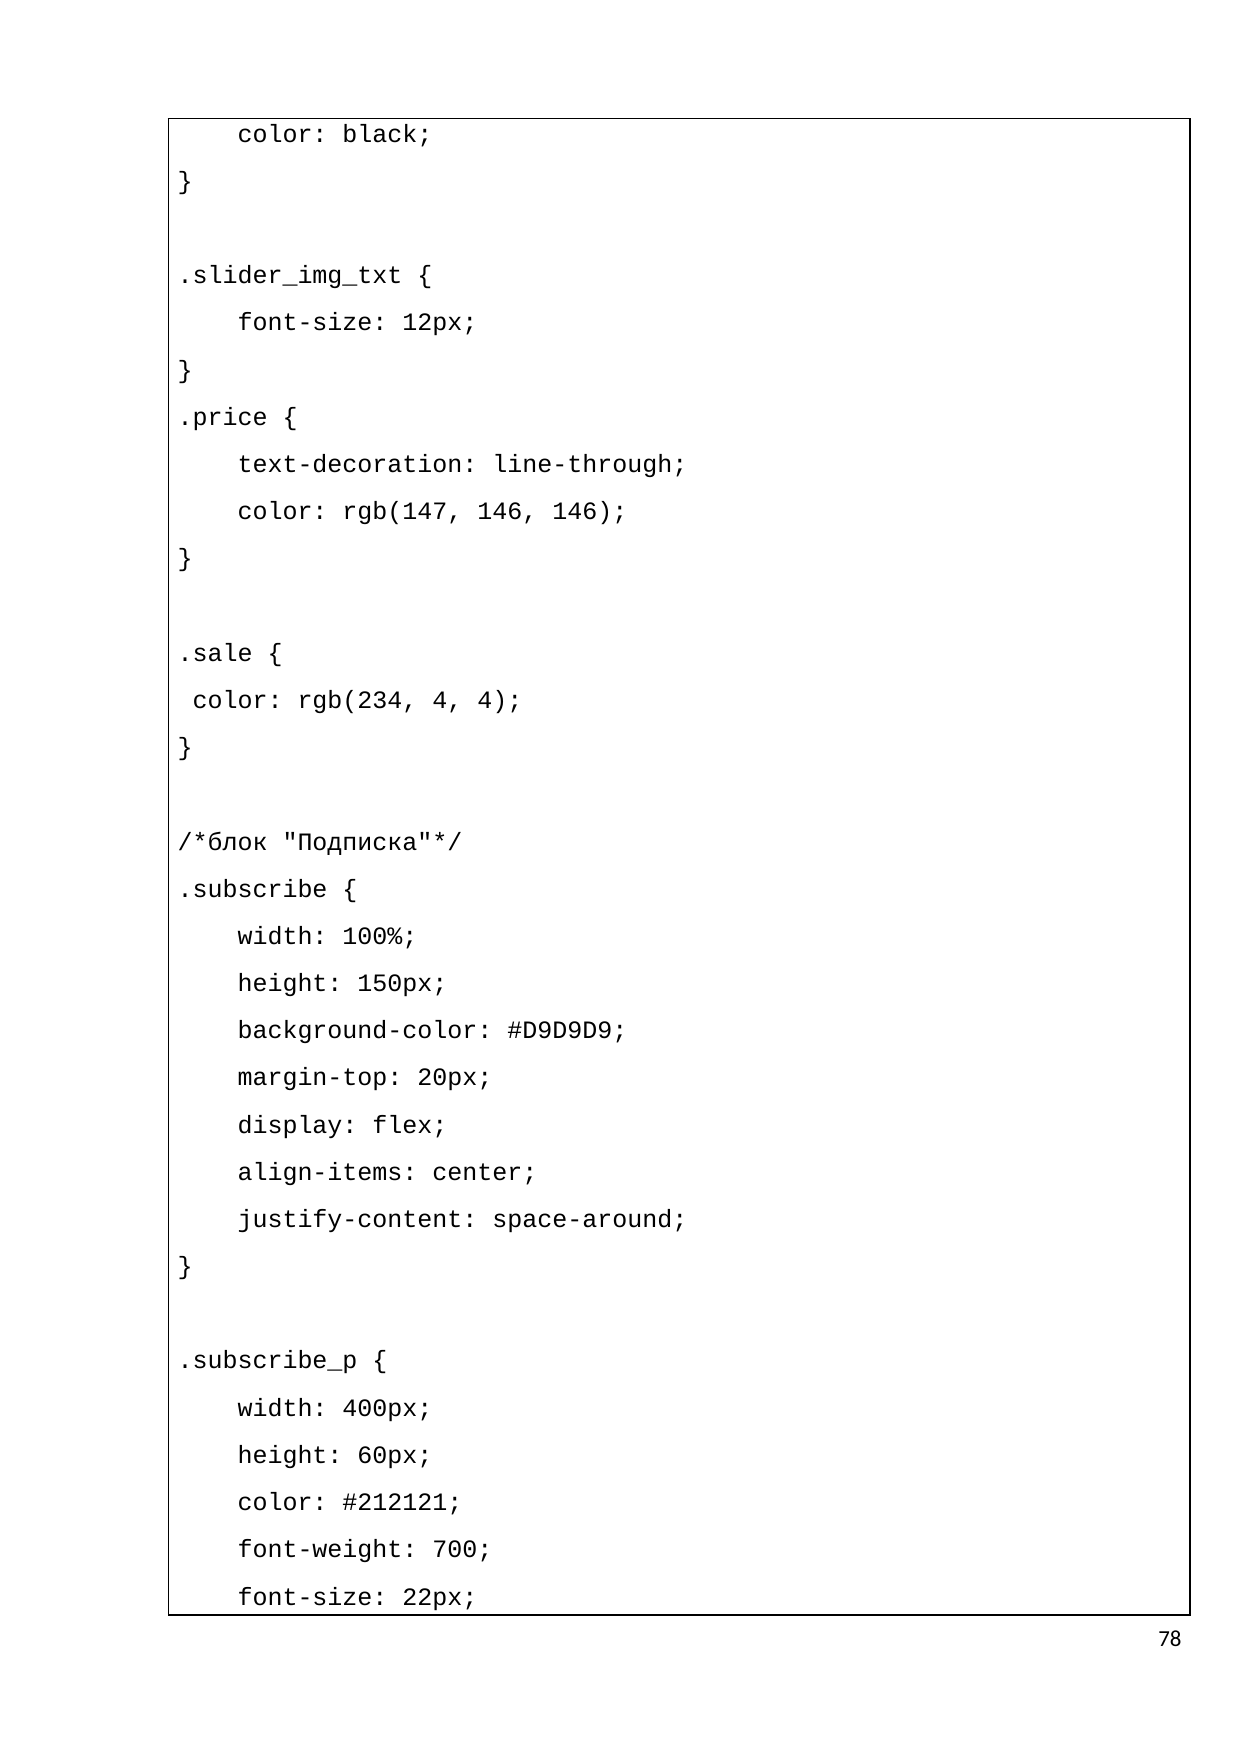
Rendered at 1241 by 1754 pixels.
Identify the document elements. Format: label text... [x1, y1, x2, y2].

text } [169, 165, 1189, 197]
text /*блок "Подписка"*/ [169, 826, 1189, 857]
text display: flex; [169, 1109, 1189, 1141]
text .subscribe { [169, 873, 1189, 904]
text justify-content: space-around; [169, 1203, 1189, 1235]
text .subscribe_p { [169, 1345, 1189, 1376]
text } [169, 354, 1189, 386]
text text-decoration: line-through; [169, 448, 1189, 480]
text } [169, 732, 1189, 763]
text color: #212121; [169, 1487, 1189, 1518]
text } [169, 1251, 1189, 1282]
text width: 100%; [169, 920, 1189, 952]
text } [169, 543, 1189, 574]
text margin-top: 20px; [169, 1062, 1189, 1093]
text background-color: #D9D9D9; [169, 1015, 1189, 1046]
text .slider_img_txt { [169, 260, 1189, 291]
text align-items: center; [169, 1156, 1189, 1188]
text font-size: 12px; [169, 307, 1189, 338]
text color: black; [169, 119, 1189, 149]
text color: rgb(234, 4, 4); [169, 684, 1189, 716]
text height: 150px; [169, 967, 1189, 999]
text width: 400px; [169, 1392, 1189, 1424]
text .price { [169, 401, 1189, 433]
text font-size: 22px; [169, 1581, 1189, 1614]
text .sale { [169, 637, 1189, 669]
text font-weight: 700; [169, 1534, 1189, 1565]
text color: rgb(147, 146, 146); [169, 496, 1189, 527]
text height: 60px; [169, 1439, 1189, 1471]
